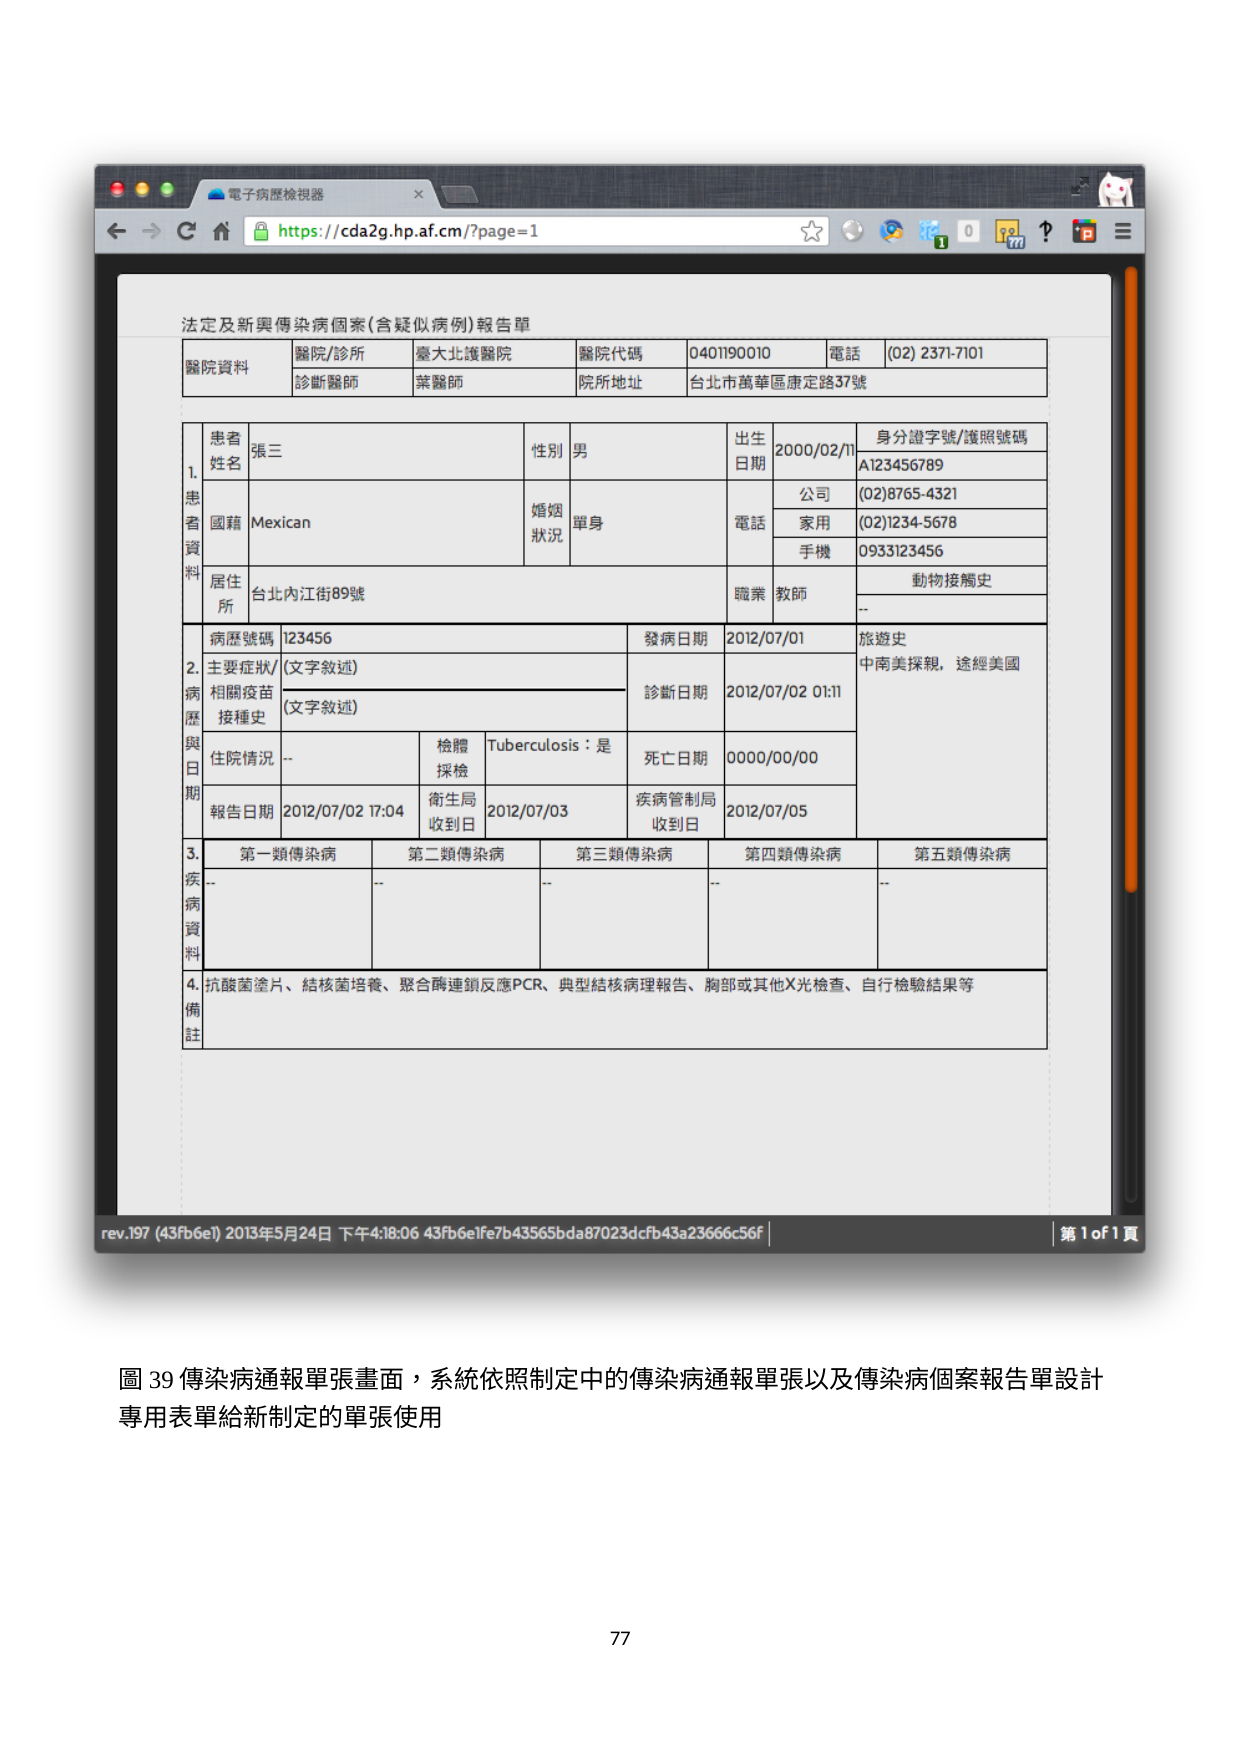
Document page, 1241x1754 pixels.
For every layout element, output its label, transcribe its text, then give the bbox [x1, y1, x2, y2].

text 圖 39 傳染病通報單張畫面，系統依照制定中的傳染病通報單張以及傳染病個案報告單設計專用表單給新制定的單張使用 [118, 1359, 1122, 1434]
picture [25, 121, 1216, 1351]
